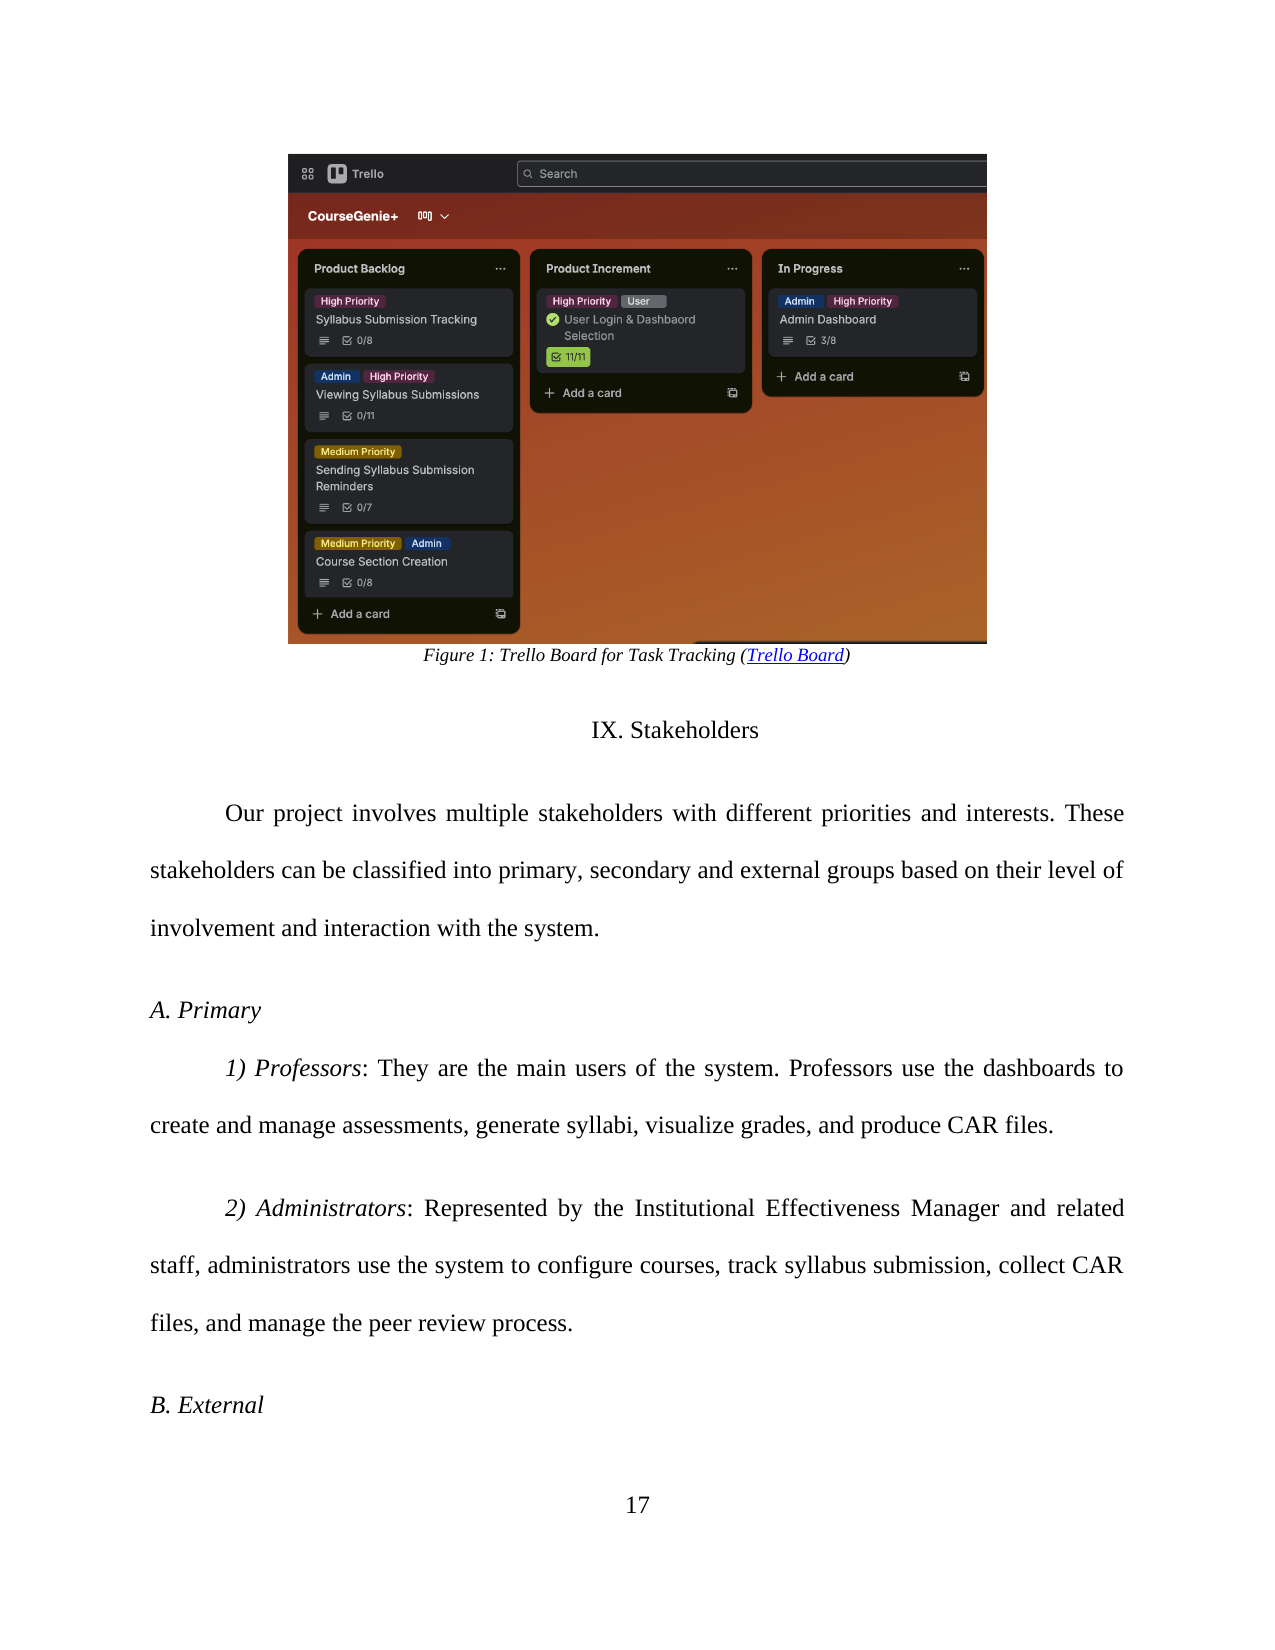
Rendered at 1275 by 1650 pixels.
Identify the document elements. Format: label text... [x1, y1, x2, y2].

text Our project involves multiple stakeholders with different priorities and interests. These stakeholders can be classified into primary, secondary and external groups based on their level of involvement and interaction with the system. [150, 798, 1125, 941]
text 2) Administrators: Represented by the Institutional Effectiveness Manager and related staff, administrators use the system to configure courses, track syllabus submission, collect CAR files, and manage the peer review process. [150, 1193, 1125, 1336]
text 1) Professors: They are the main users of the system. Professors use the dashboards to create and manage assessments, generate syllabi, visualize grades, and produce CAR files. [150, 1053, 1125, 1139]
text Figure 1: Trello Board for Task Tracking (Trello Board) [150, 644, 1125, 666]
picture [288, 150, 987, 644]
subtitle B. External [150, 1390, 1125, 1419]
subtitle IX. Stakeholders [150, 715, 1125, 744]
subtitle A. Primary [150, 995, 1125, 1024]
